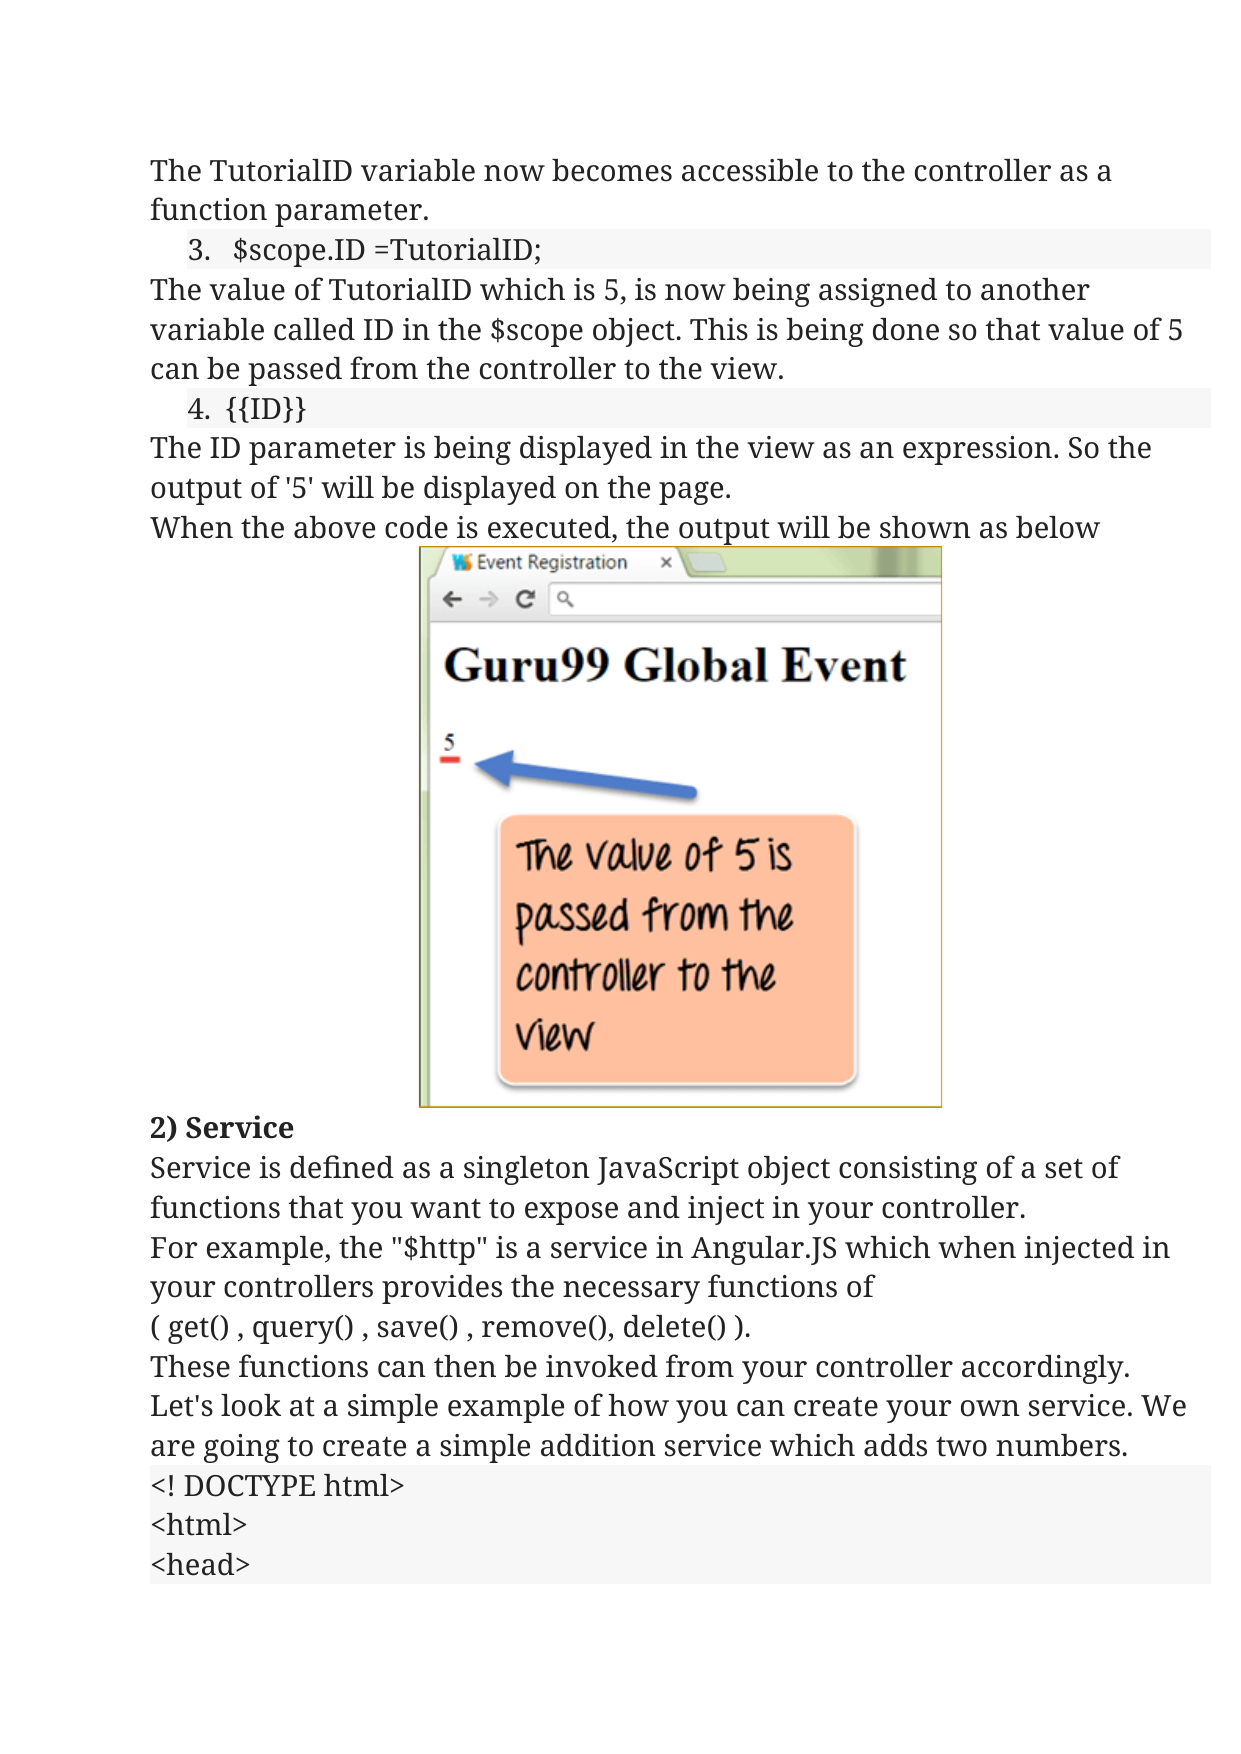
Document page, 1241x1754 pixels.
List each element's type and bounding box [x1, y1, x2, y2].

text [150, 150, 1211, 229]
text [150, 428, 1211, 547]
picture [418, 546, 943, 1108]
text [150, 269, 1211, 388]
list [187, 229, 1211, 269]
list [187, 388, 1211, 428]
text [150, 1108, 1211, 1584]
